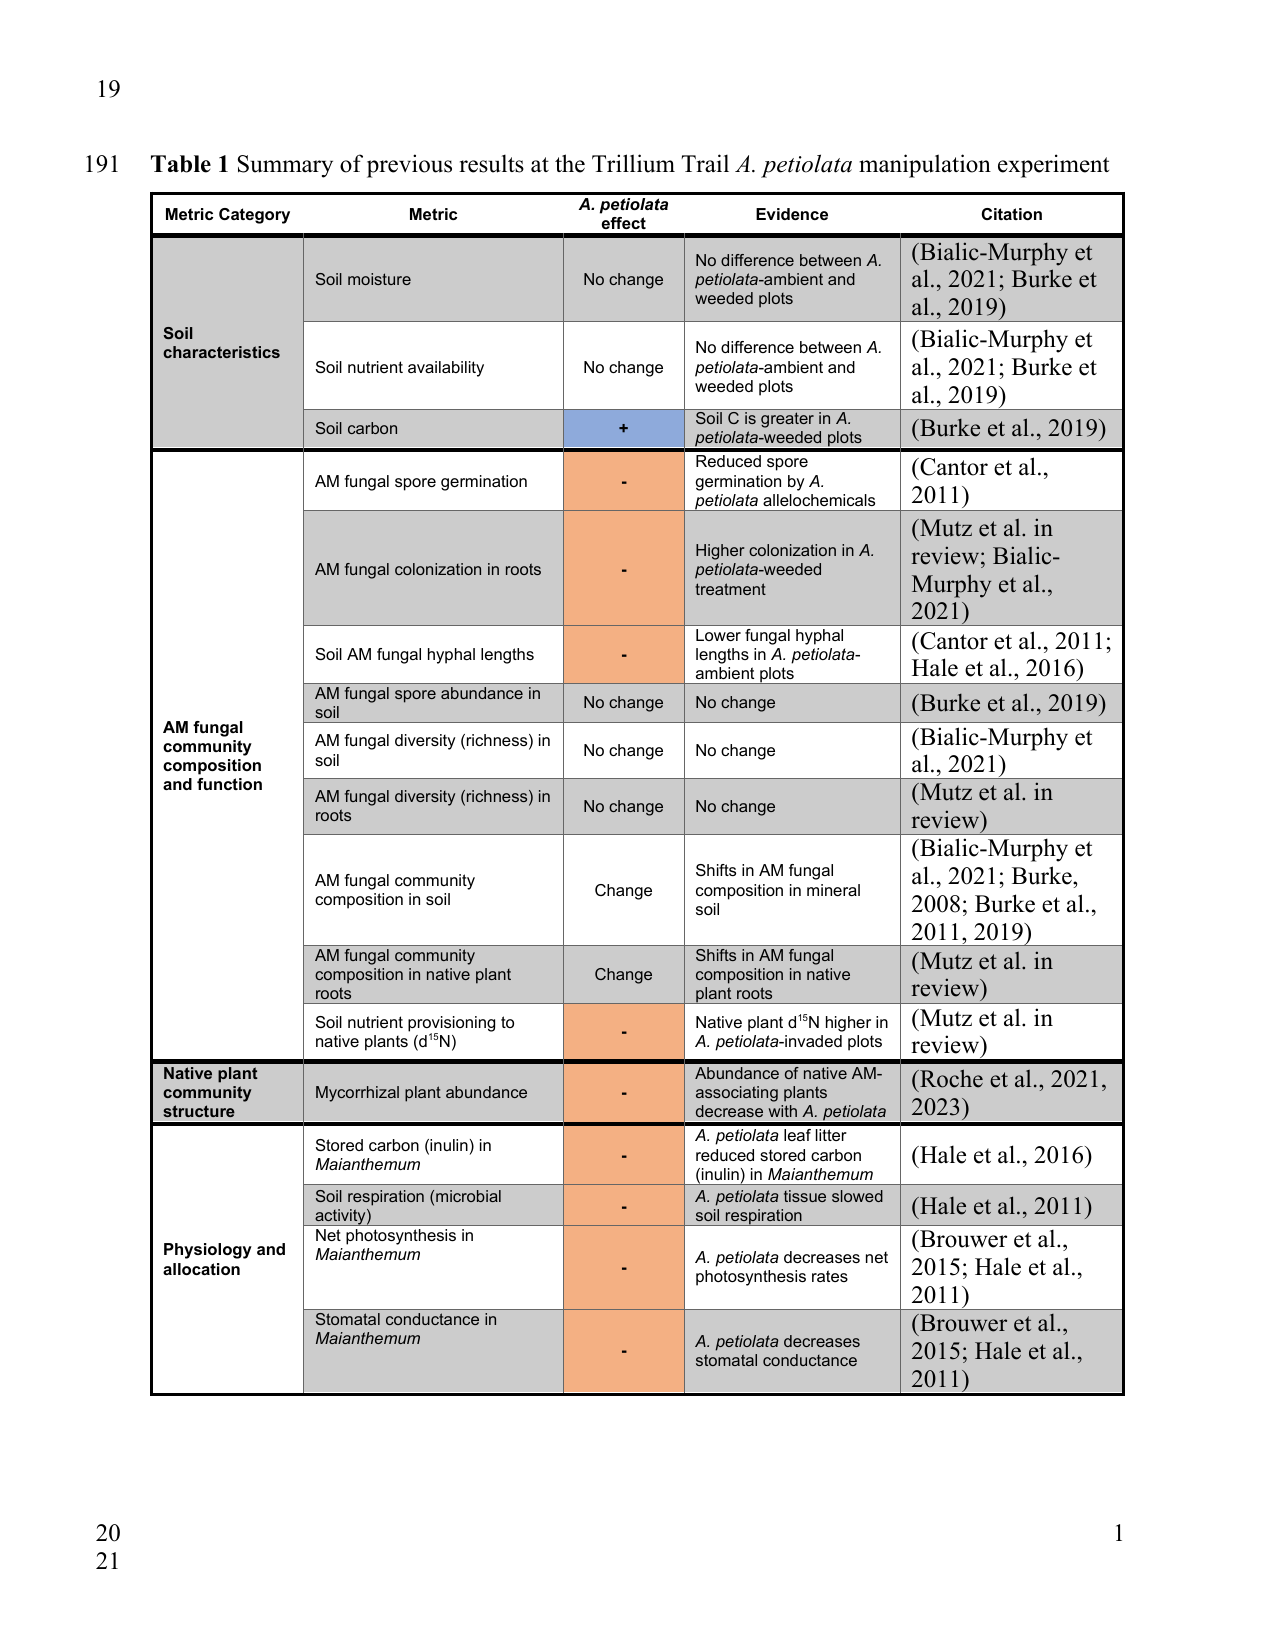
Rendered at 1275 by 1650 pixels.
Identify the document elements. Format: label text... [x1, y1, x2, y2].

table_cell Soil carbon [304, 410, 563, 447]
table_cell Soil respiration (microbial activity) [304, 1185, 563, 1225]
table_cell AM fungal community composition in soil [304, 835, 563, 945]
table_cell Native plant community structure [153, 1064, 303, 1121]
table_cell AM fungal community composition in native plant roots [304, 946, 563, 1003]
table_cell [901, 511, 1122, 625]
table_cell - [564, 1226, 684, 1309]
table_cell AM fungal diversity (richness) in roots [304, 779, 563, 834]
table_cell No change [564, 322, 684, 409]
table_cell A. petiolata decreases stomatal conductance [685, 1310, 900, 1392]
table_header Evidence [684, 195, 900, 233]
table_cell No change [564, 779, 684, 834]
table_cell No change [564, 238, 684, 321]
table_cell No change [564, 723, 684, 778]
table_cell AM fungal spore germination [304, 452, 563, 510]
table_cell Change [564, 946, 684, 1003]
table_cell [901, 1064, 1122, 1121]
table_cell No difference between A. petiolata-ambient and weeded plots [685, 322, 900, 409]
table_cell - [564, 511, 684, 625]
table_cell Soil AM fungal hyphal lengths [304, 626, 563, 683]
table_cell - [564, 1185, 684, 1225]
table_cell AM fungal diversity (richness) in soil [304, 723, 563, 778]
table_cell Abundance of native AM-associating plants decrease with A. petiolata [685, 1064, 900, 1121]
table_cell Physiology and allocation [153, 1126, 303, 1392]
table_cell Soil moisture [304, 238, 563, 321]
table_cell - [564, 1064, 684, 1121]
table_header Citation [900, 195, 1122, 233]
table_cell - [564, 1126, 684, 1184]
table_cell No change [685, 684, 900, 722]
table_header Metric Category [153, 195, 303, 233]
table_cell Higher colonization in A. petiolata-weeded treatment [685, 511, 900, 625]
table_header Metric [304, 195, 563, 233]
table_cell Soil nutrient provisioning to native plants (d15N) [304, 1004, 563, 1059]
table_cell No change [685, 723, 900, 778]
table_cell Soil C is greater in A. petiolata-weeded plots [685, 410, 900, 447]
table_cell [901, 626, 1122, 683]
table_cell Stored carbon (inulin) in Maianthemum [304, 1126, 563, 1184]
table_cell No change [685, 779, 900, 834]
table_cell Shifts in AM fungal composition in mineral soil [685, 835, 900, 945]
table_cell AM fungal community composition and function [153, 452, 303, 1059]
table_cell + [564, 410, 684, 447]
table_cell AM fungal spore abundance in soil [304, 684, 563, 722]
table_cell No difference between A. petiolata-ambient and weeded plots [685, 238, 900, 321]
table_cell - [564, 1004, 684, 1059]
table_cell Net photosynthesis in Maianthemum [304, 1226, 563, 1309]
table_cell Soil nutrient availability [304, 322, 563, 409]
text Table 1 Summary of previous results at the Trillium Trail A. petiolata manipulation experiment [150, 150, 1125, 178]
table_cell - [564, 1310, 684, 1392]
table_cell No change [564, 684, 684, 722]
table_cell Stomatal conductance in Maianthemum [304, 1310, 563, 1392]
table_cell [901, 835, 1122, 945]
table_cell Native plant d15N higher in A. petiolata-invaded plots [685, 1004, 900, 1059]
table_cell A. petiolata decreases net photosynthesis rates [685, 1226, 900, 1309]
table_cell [901, 946, 1122, 1003]
table_cell Lower fungal hyphal lengths in A. petiolata-ambient plots [685, 626, 900, 683]
table_cell - [564, 626, 684, 683]
table_cell Shifts in AM fungal composition in native plant roots [685, 946, 900, 1003]
table_cell [901, 238, 1122, 321]
table_cell A. petiolata leaf litter reduced stored carbon (inulin) in Maianthemum [685, 1126, 900, 1184]
table_cell Soil characteristics [153, 238, 303, 447]
table_cell A. petiolata tissue slowed soil respiration [685, 1185, 900, 1225]
table_cell Change [564, 835, 684, 945]
table_header A. petiolata effect [563, 195, 684, 233]
table_cell - [564, 452, 684, 510]
table_cell Reduced spore germination by A. petiolata allelochemicals [685, 452, 900, 510]
table_cell Mycorrhizal plant abundance [304, 1064, 563, 1121]
table_cell AM fungal colonization in roots [304, 511, 563, 625]
